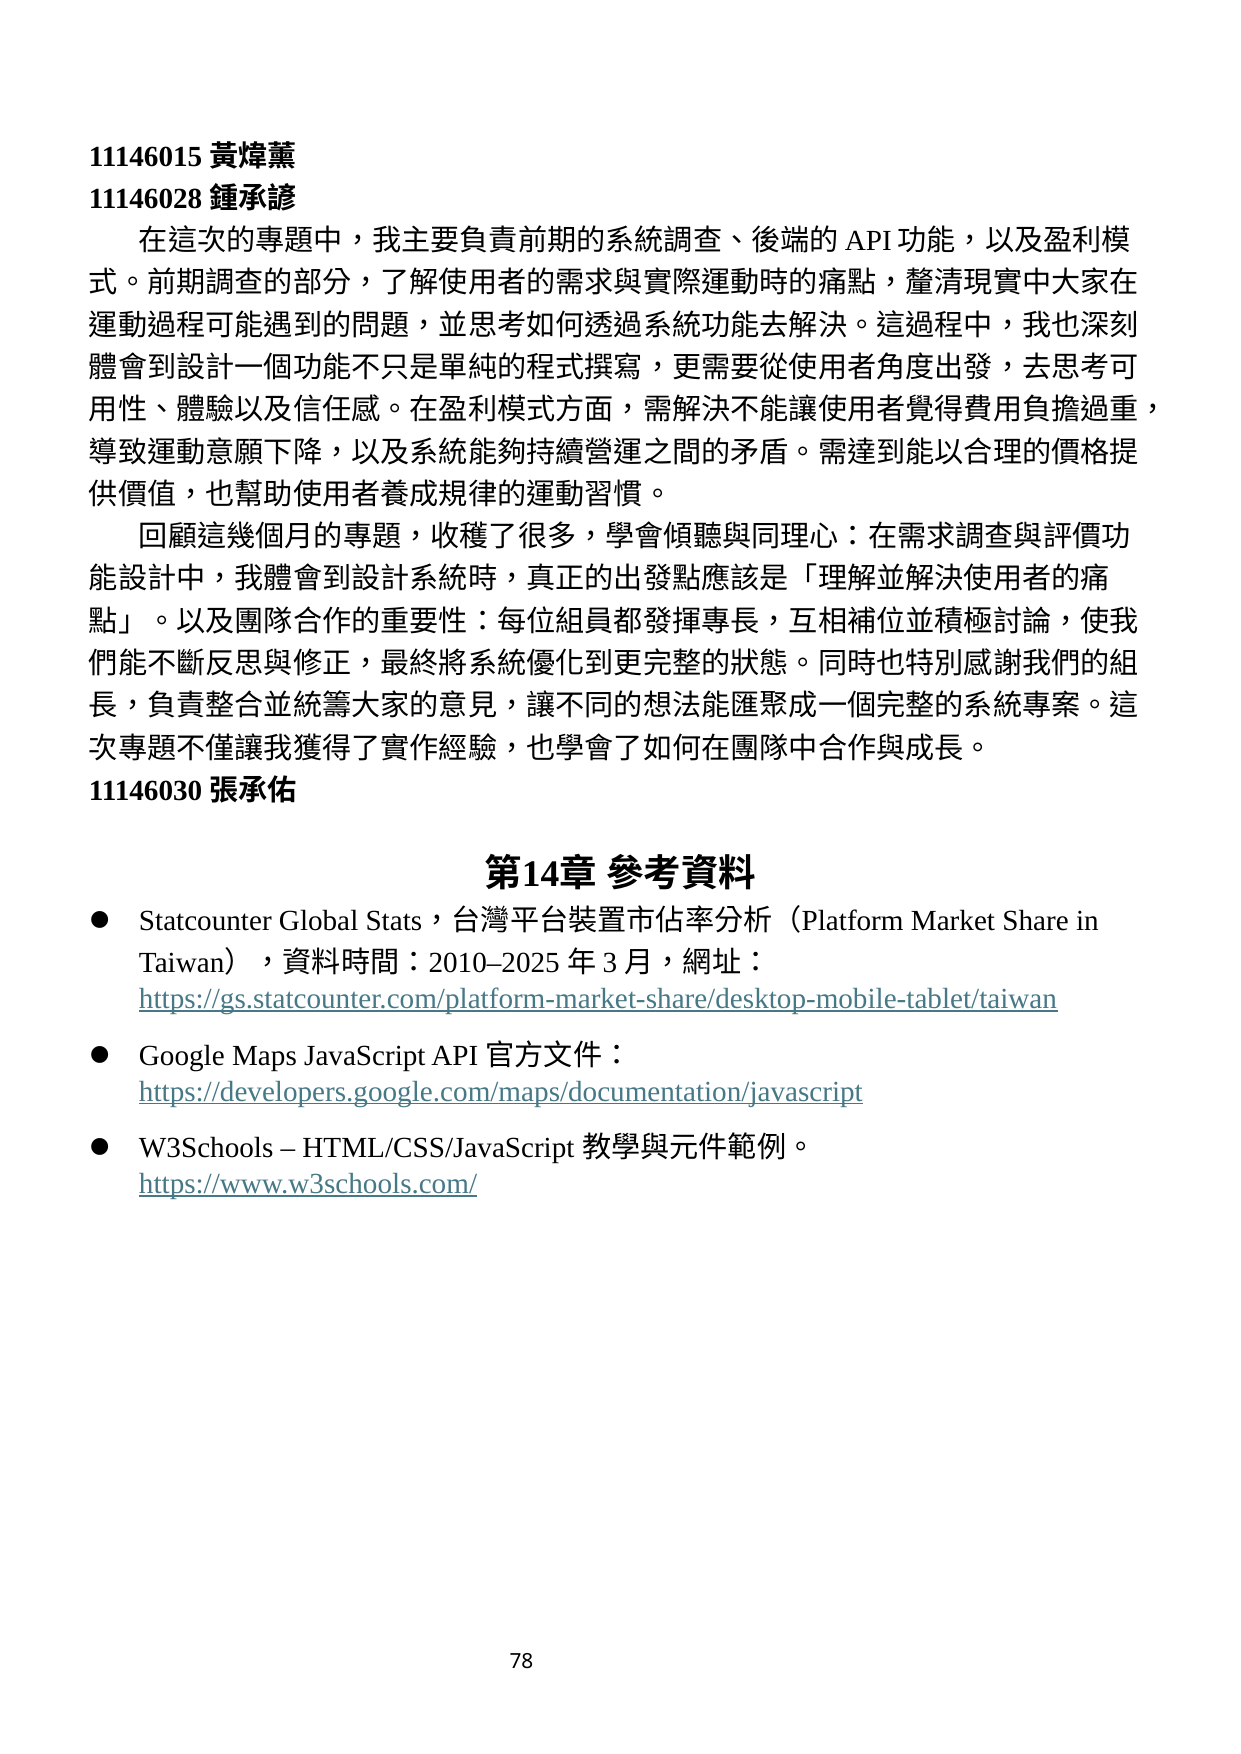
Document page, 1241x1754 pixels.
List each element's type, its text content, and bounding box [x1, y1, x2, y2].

text 11146028 鍾承諺 [89, 174, 1152, 217]
text 11146030 張承佑 [89, 767, 1152, 809]
list Statcounter Global Stats，台灣平台裝置市佔率分析（Platform Market Share in Taiwan），資料時間：2010–2025 年 3 月，網址： https://gs.statcounter.com/platform-market-share/desktop-mobile-tablet/taiwan [89, 897, 1152, 1015]
text 在這次的專題中，我主要負責前期的系統調查、後端的API功能，以及盈利模式。前期調查的部分，了解使用者的需求與實際運動時的痛點，釐清現實中大家在運動過程可能遇到的問題，並思考如何透過系統功能去解決。這過程中，我也深刻體會到設計一個功能不只是單純的程式撰寫，更需要從使用者角度出發，去思考可用性、體驗以及信任感。在盈利模式方面，需解決不能讓使用者覺得費用負擔過重，導致運動意願下降，以及系統能夠持續營運之間的矛盾。需達到能以合理的價格提供價值，也幫助使用者養成規律的運動習慣。 [89, 217, 1152, 513]
list W3Schools – HTML/CSS/JavaScript 教學與元件範例。 https://www.w3schools.com/ [89, 1124, 1152, 1200]
list 參考資料 [89, 842, 1152, 897]
text 11146015 黃煒薰 [89, 132, 1152, 174]
list Google Maps JavaScript API 官方文件： https://developers.google.com/maps/documentation/javascript [89, 1031, 1152, 1107]
text 回顧這幾個月的專題，收穫了很多，學會傾聽與同理心：在需求調查與評價功能設計中，我體會到設計系統時，真正的出發點應該是「理解並解決使用者的痛點」。以及團隊合作的重要性：每位組員都發揮專長，互相補位並積極討論，使我們能不斷反思與修正，最終將系統優化到更完整的狀態。同時也特別感謝我們的組長，負責整合並統籌大家的意見，讓不同的想法能匯聚成一個完整的系統專案。這次專題不僅讓我獲得了實作經驗，也學會了如何在團隊中合作與成長。 [89, 513, 1152, 767]
